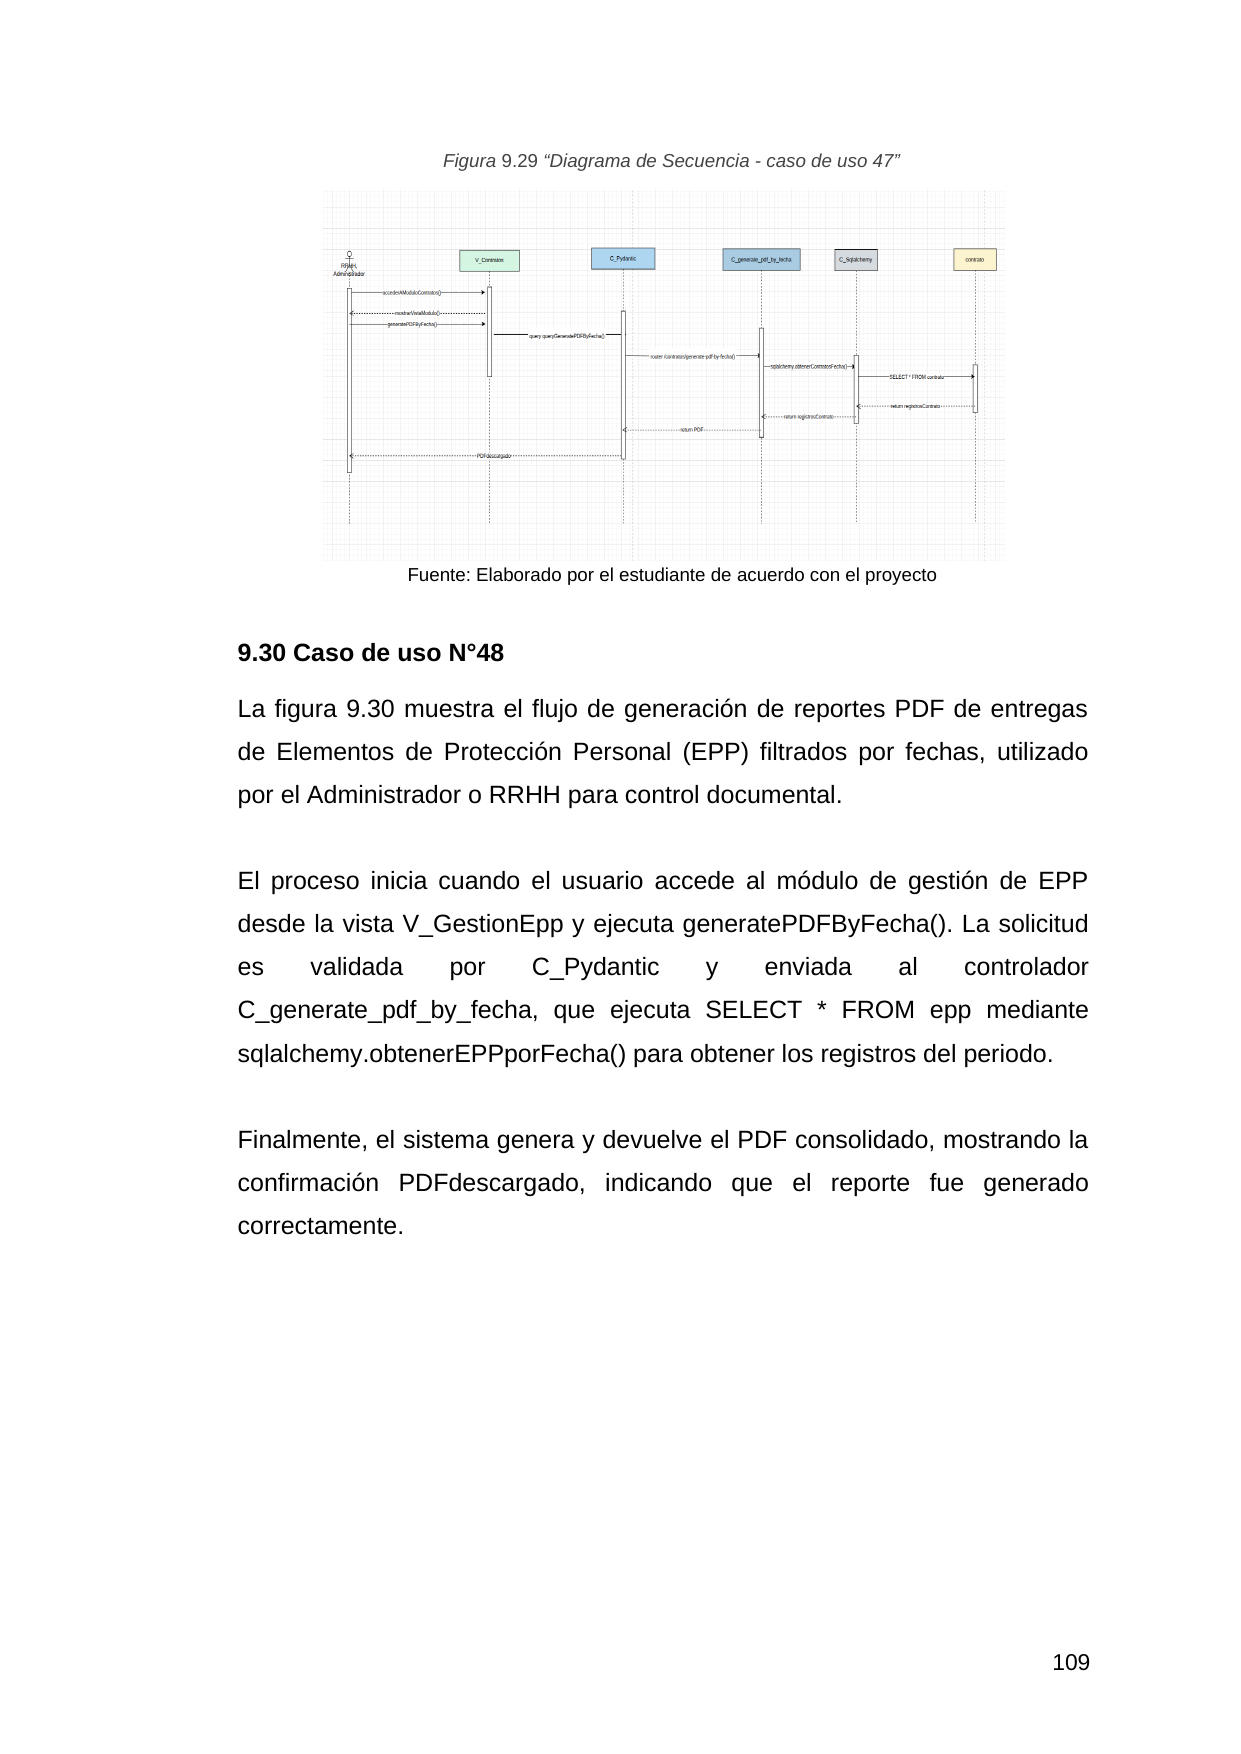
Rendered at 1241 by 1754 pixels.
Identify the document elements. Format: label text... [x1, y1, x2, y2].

text Fuente: Elaborado por el estudiante de acuerdo con el proyecto [237, 564, 1107, 586]
subtitle 9.30 Caso de uso N°48 [237, 638, 1107, 667]
subtitle Figura 9.29 “Diagrama de Secuencia - caso de uso 47” [237, 150, 1107, 172]
text La figura 9.30 muestra el flujo de generación de reportes PDF de entregas de Elementos de Protección Personal (EPP) filtrados por fechas, utilizado por el Administrador o RRHH para control documental. [237, 694, 1090, 809]
text Finalmente, el sistema genera y devuelve el PDF consolidado, mostrando la confirmación PDFdescargado, indicando que el reporte fue generado correctamente. [237, 1125, 1090, 1240]
picture [322, 190, 1005, 561]
text El proceso inicia cuando el usuario accede al módulo de gestión de EPP desde la vista V_GestionEpp y ejecuta generatePDFByFecha(). La solicitud es validada por C_Pydantic y enviada al controlador C_generate_pdf_by_fecha, que ejecuta SELECT * FROM epp mediante sqlalchemy.obtenerEPPporFecha() para obtener los registros del periodo. [237, 866, 1090, 1067]
